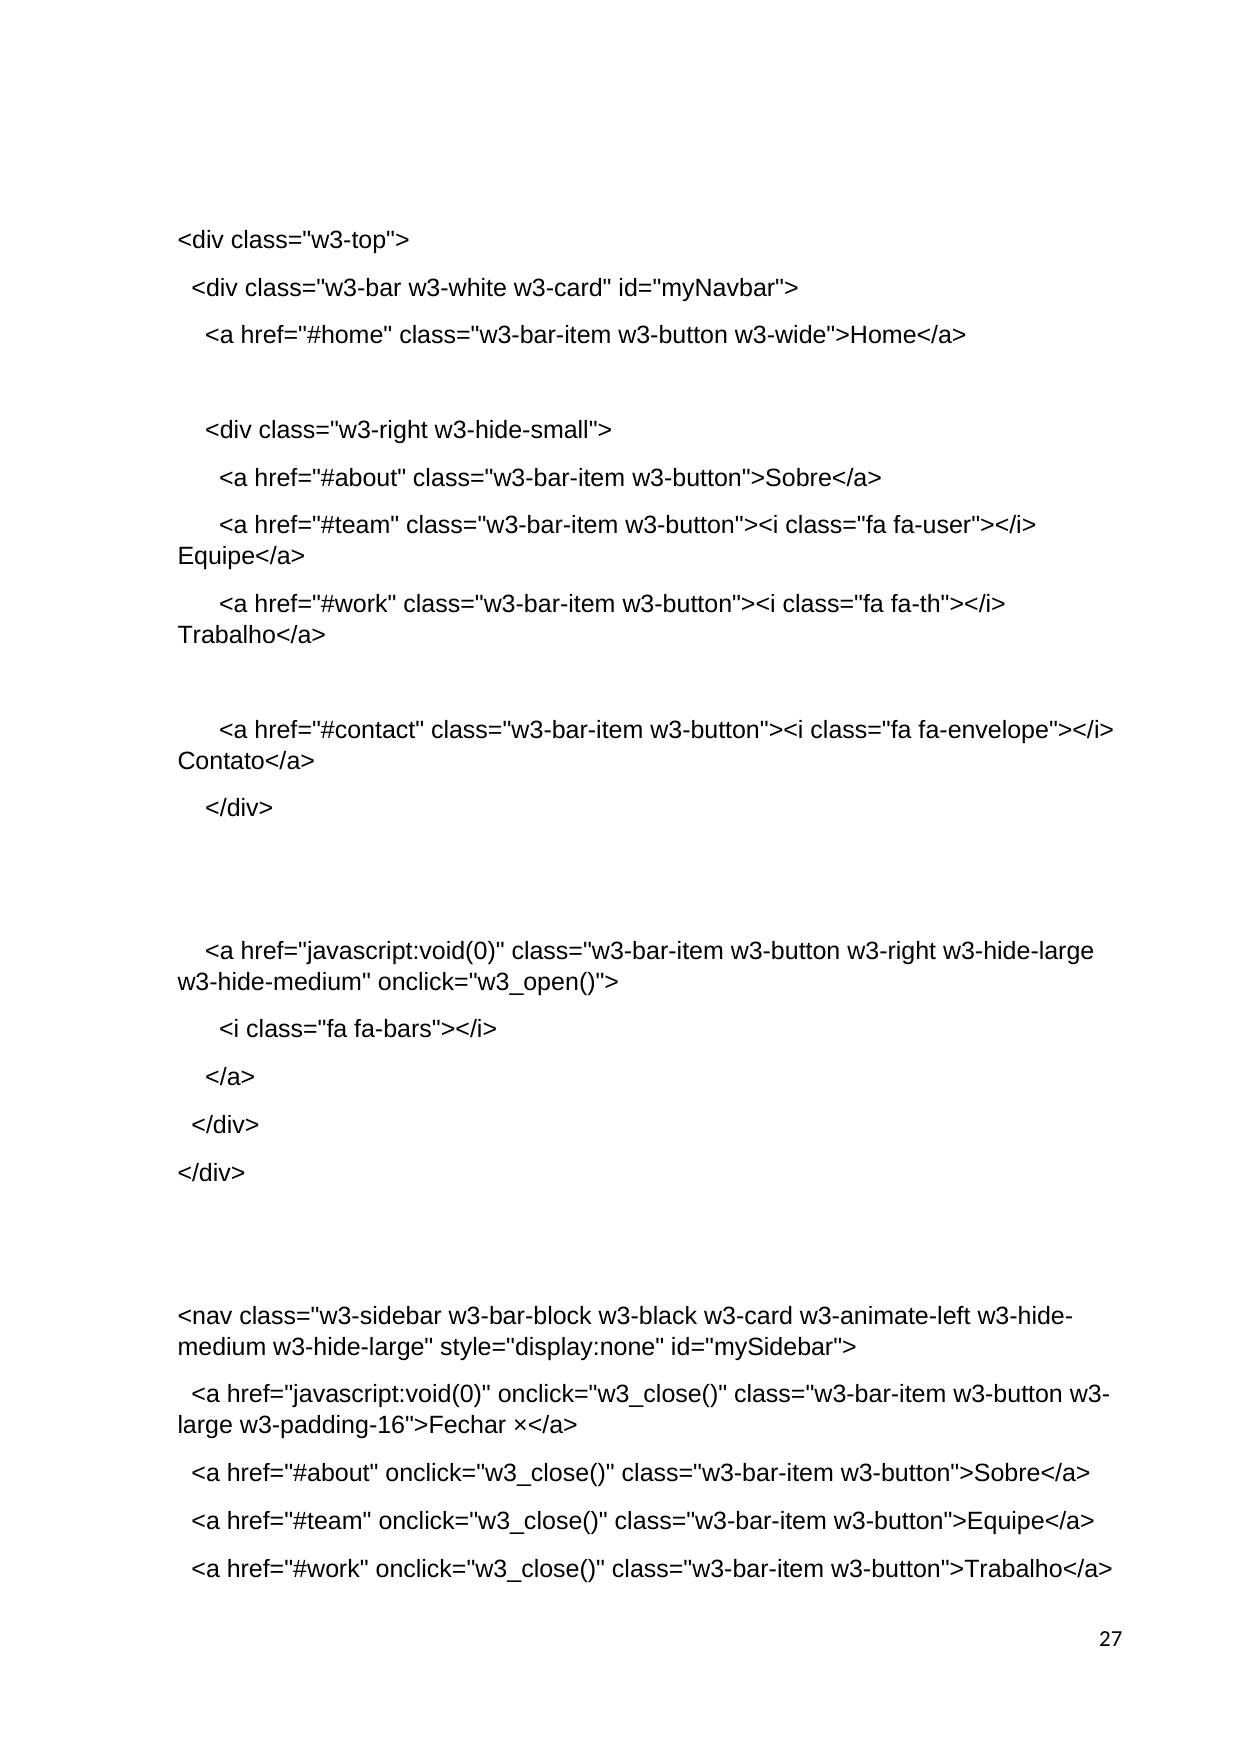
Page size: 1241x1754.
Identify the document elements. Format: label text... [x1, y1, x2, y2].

text <a href="#home" class="w3-bar-item w3-button w3-wide">Home</a> [177, 320, 1122, 349]
text </div> [177, 1158, 1122, 1186]
text <a href="#work" class="w3-bar-item w3-button"><i class="fa fa-th"></i> Trabalho</a> [177, 589, 1122, 649]
text <div class="w3-bar w3-white w3-card" id="myNavbar"> [177, 273, 1122, 301]
text <div class="w3-top"> [177, 225, 1122, 254]
text <a href="#team" onclick="w3_close()" class="w3-bar-item w3-button">Equipe</a> [177, 1506, 1122, 1535]
text <a href="#about" onclick="w3_close()" class="w3-bar-item w3-button">Sobre</a> [177, 1458, 1122, 1487]
text <div class="w3-right w3-hide-small"> [177, 415, 1122, 444]
text <i class="fa fa-bars"></i> [177, 1014, 1122, 1043]
text <a href="#contact" class="w3-bar-item w3-button"><i class="fa fa-envelope"></i> Contato</a> [177, 715, 1122, 774]
text <nav class="w3-sidebar w3-bar-block w3-black w3-card w3-animate-left w3-hide-medium w3-hide-large" style="display:none" id="mySidebar"> [177, 1301, 1122, 1361]
text <a href="javascript:void(0)" class="w3-bar-item w3-button w3-right w3-hide-large w3-hide-medium" onclick="w3_open()"> [177, 936, 1122, 996]
text <a href="#about" class="w3-bar-item w3-button">Sobre</a> [177, 463, 1122, 491]
text <a href="javascript:void(0)" onclick="w3_close()" class="w3-bar-item w3-button w3-large w3-padding-16">Fechar ×</a> [177, 1379, 1122, 1439]
text </div> [177, 1110, 1122, 1139]
text </div> [177, 793, 1122, 822]
text <a href="#work" onclick="w3_close()" class="w3-bar-item w3-button">Trabalho</a> [177, 1554, 1122, 1582]
text <a href="#team" class="w3-bar-item w3-button"><i class="fa fa-user"></i> Equipe</a> [177, 510, 1122, 570]
text </a> [177, 1062, 1122, 1091]
